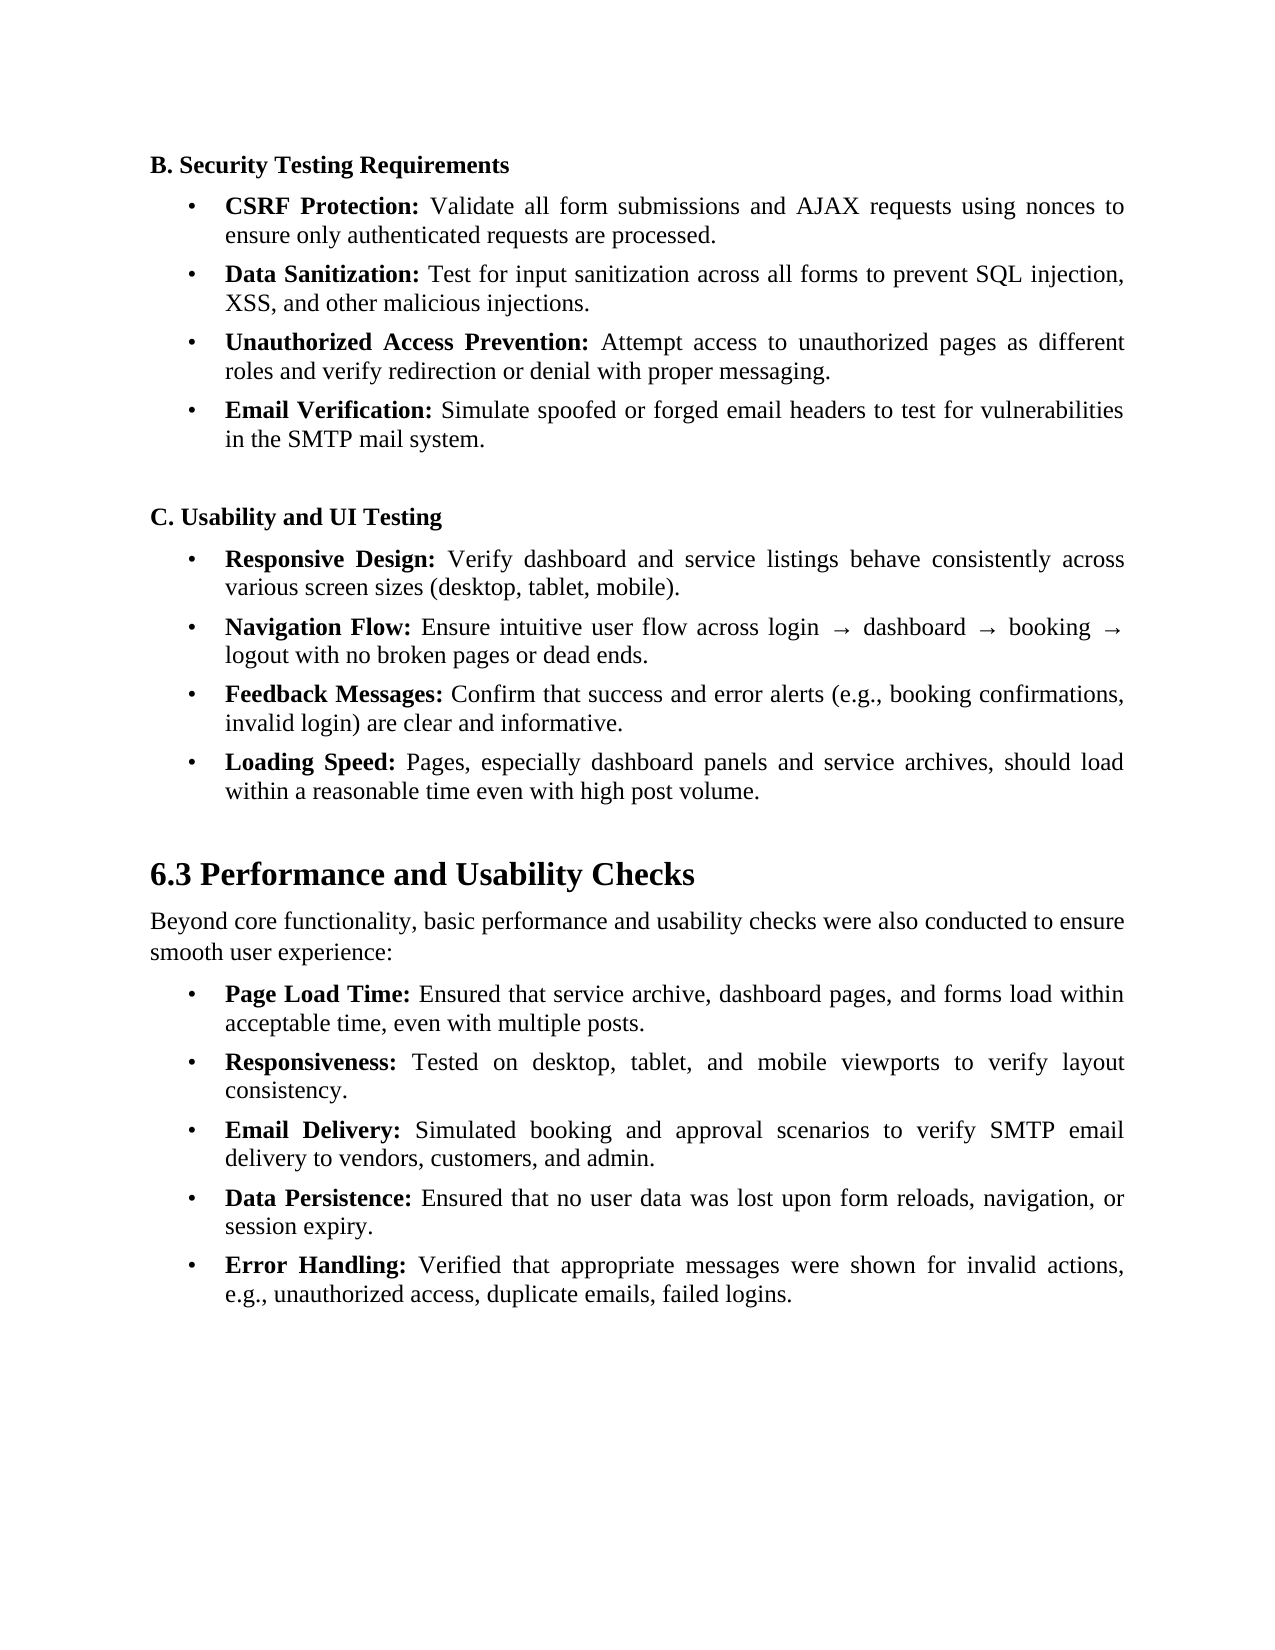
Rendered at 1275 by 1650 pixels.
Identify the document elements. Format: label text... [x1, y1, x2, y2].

text C. Usability and UI Testing [150, 502, 1125, 531]
list Loading Speed: Pages, especially dashboard panels and service archives, should load within a reasonable time even with high post volume. [187, 747, 1125, 805]
text B. Security Testing Requirements [150, 150, 1125, 179]
list CSRF Protection: Validate all form submissions and AJAX requests using nonces to ensure only authenticated requests are processed. [187, 191, 1125, 249]
text Beyond core functionality, basic performance and usability checks were also conducted to ensure smooth user experience: [150, 906, 1125, 966]
list Feedback Messages: Confirm that success and error alerts (e.g., booking confirmations, invalid login) are clear and informative. [187, 679, 1125, 737]
list Email Delivery: Simulated booking and approval scenarios to verify SMTP email delivery to vendors, customers, and admin. [187, 1115, 1125, 1172]
text 6.3 Performance and Usability Checks [150, 854, 1125, 893]
list Navigation Flow: Ensure intuitive user flow across login → dashboard → booking → logout with no broken pages or dead ends. [187, 612, 1125, 669]
list Error Handling: Verified that appropriate messages were shown for invalid actions, e.g., unauthorized access, duplicate emails, failed logins. [187, 1251, 1125, 1308]
list Responsiveness: Tested on desktop, tablet, and mobile viewports to verify layout consistency. [187, 1047, 1125, 1104]
list Data Sanitization: Test for input sanitization across all forms to prevent SQL injection, XSS, and other malicious injections. [187, 259, 1125, 317]
list Unauthorized Access Prevention: Attempt access to unauthorized pages as different roles and verify redirection or denial with proper messaging. [187, 327, 1125, 385]
list Email Verification: Simulate spoofed or forged email headers to test for vulnerabilities in the SMTP mail system. [187, 395, 1125, 453]
list Responsive Design: Verify dashboard and service listings behave consistently across various screen sizes (desktop, tablet, mobile). [187, 544, 1125, 601]
list Page Load Time: Ensured that service archive, dashboard pages, and forms load within acceptable time, even with multiple posts. [187, 979, 1125, 1036]
list Data Persistence: Ensured that no user data was lost upon form reloads, navigation, or session expiry. [187, 1183, 1125, 1240]
